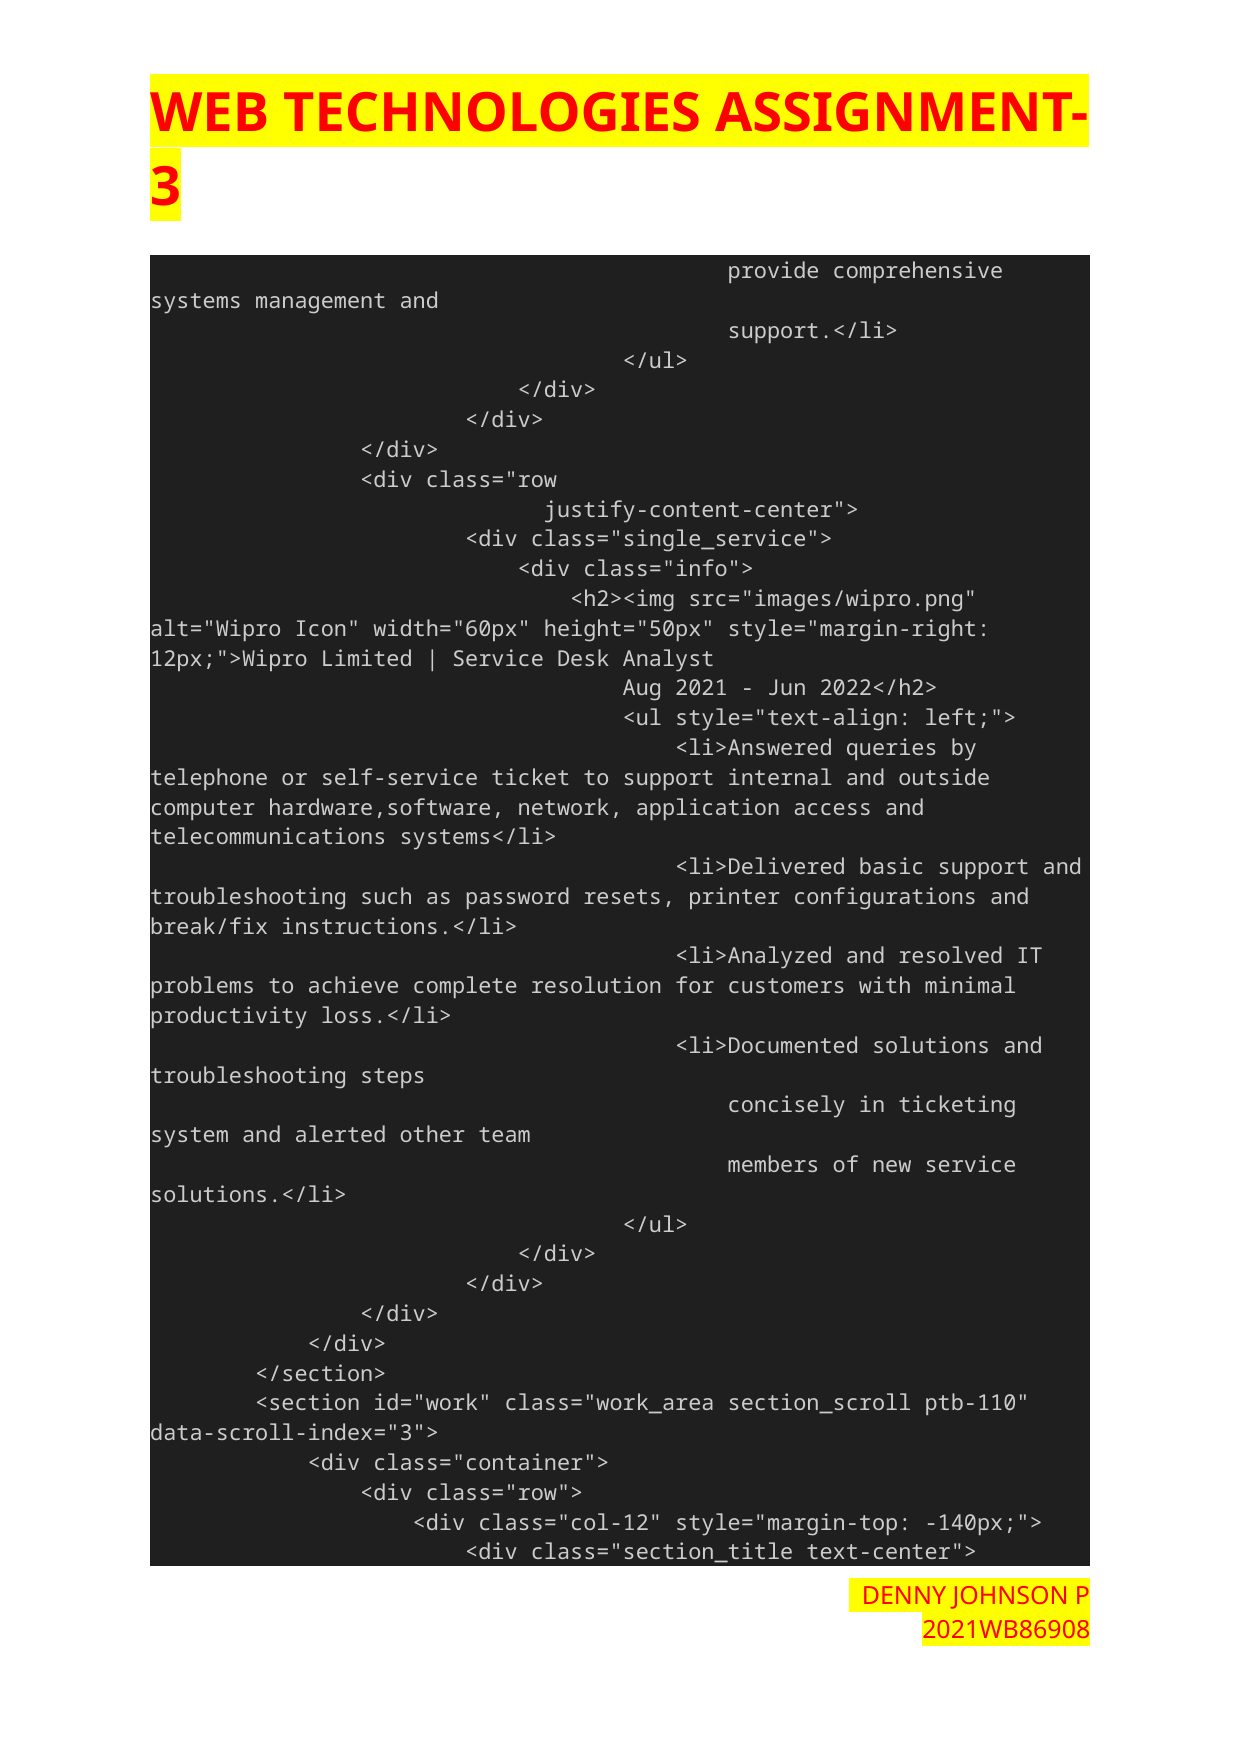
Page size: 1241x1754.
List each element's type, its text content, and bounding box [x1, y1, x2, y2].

text </section> [150, 1358, 1090, 1387]
text <div class="container"> [150, 1447, 1090, 1477]
text </div> [150, 1298, 1090, 1328]
text <li>Answered queries by telephone or self-service ticket to support internal and outside computer hardware,software, network, application access and telecommunications systems</li> [150, 732, 1090, 851]
text Aug 2021 - Jun 2022</h2> [150, 672, 1090, 702]
text <ul style="text-align: left;"> [150, 702, 1090, 732]
text <h2><img src="images/wipro.png" alt="Wipro Icon" width="60px" height="50px" style="margin-right: 12px;">Wipro Limited | Service Desk Analyst [150, 583, 1090, 672]
text </div> [150, 1238, 1090, 1268]
text justify-content-center"> [150, 494, 1090, 523]
text </div> [150, 404, 1090, 434]
text <div class="section_title text-center"> [150, 1536, 1090, 1566]
text </div> [150, 1328, 1090, 1358]
text </ul> [150, 1209, 1090, 1238]
text <li>Analyzed and resolved IT problems to achieve complete resolution for customers with minimal productivity loss.</li> [150, 941, 1090, 1030]
text support.</li> [150, 315, 1090, 345]
text <section id="work" class="work_area section_scroll ptb-110" data-scroll-index="3"> [150, 1387, 1090, 1447]
text <li>Documented solutions and troubleshooting steps [150, 1030, 1090, 1089]
text </ul> [150, 345, 1090, 374]
text <div class="row [150, 464, 1090, 494]
text members of new service solutions.</li> [150, 1149, 1090, 1209]
text <div class="col-12" style="margin-top: -140px;"> [150, 1507, 1090, 1536]
text </div> [150, 374, 1090, 404]
text </div> [150, 434, 1090, 464]
text concisely in ticketing system and alerted other team [150, 1089, 1090, 1149]
text <div class="single_service"> [150, 523, 1090, 553]
text <div class="info"> [150, 553, 1090, 583]
text </div> [150, 1268, 1090, 1298]
text <div class="row"> [150, 1477, 1090, 1507]
text <li>Delivered basic support and troubleshooting such as password resets, printer configurations and break/fix instructions.</li> [150, 851, 1090, 941]
text provide comprehensive systems management and [150, 255, 1090, 315]
